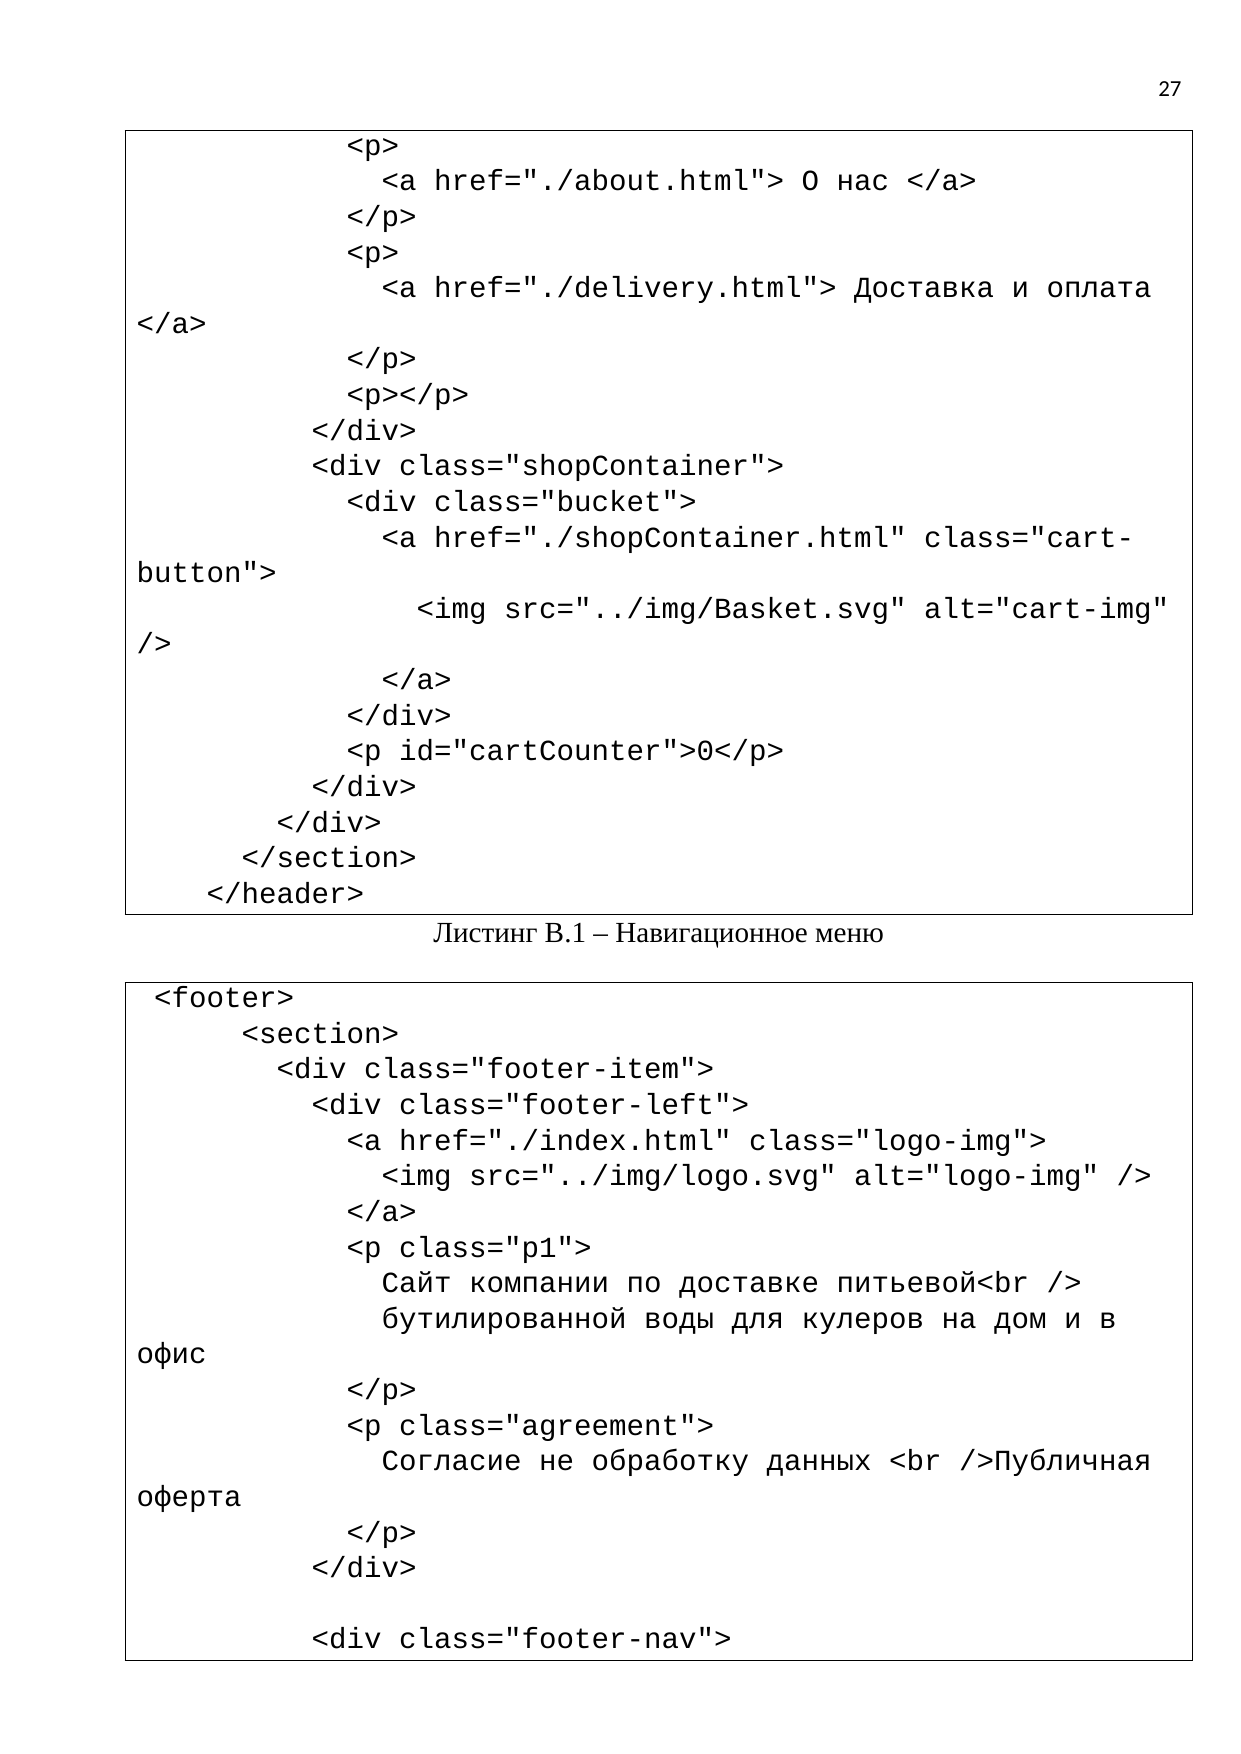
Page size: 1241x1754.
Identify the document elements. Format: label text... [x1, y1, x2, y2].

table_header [126, 983, 1192, 1660]
text Листинг В.1 – Навигационное меню [136, 915, 1181, 949]
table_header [126, 131, 1192, 914]
